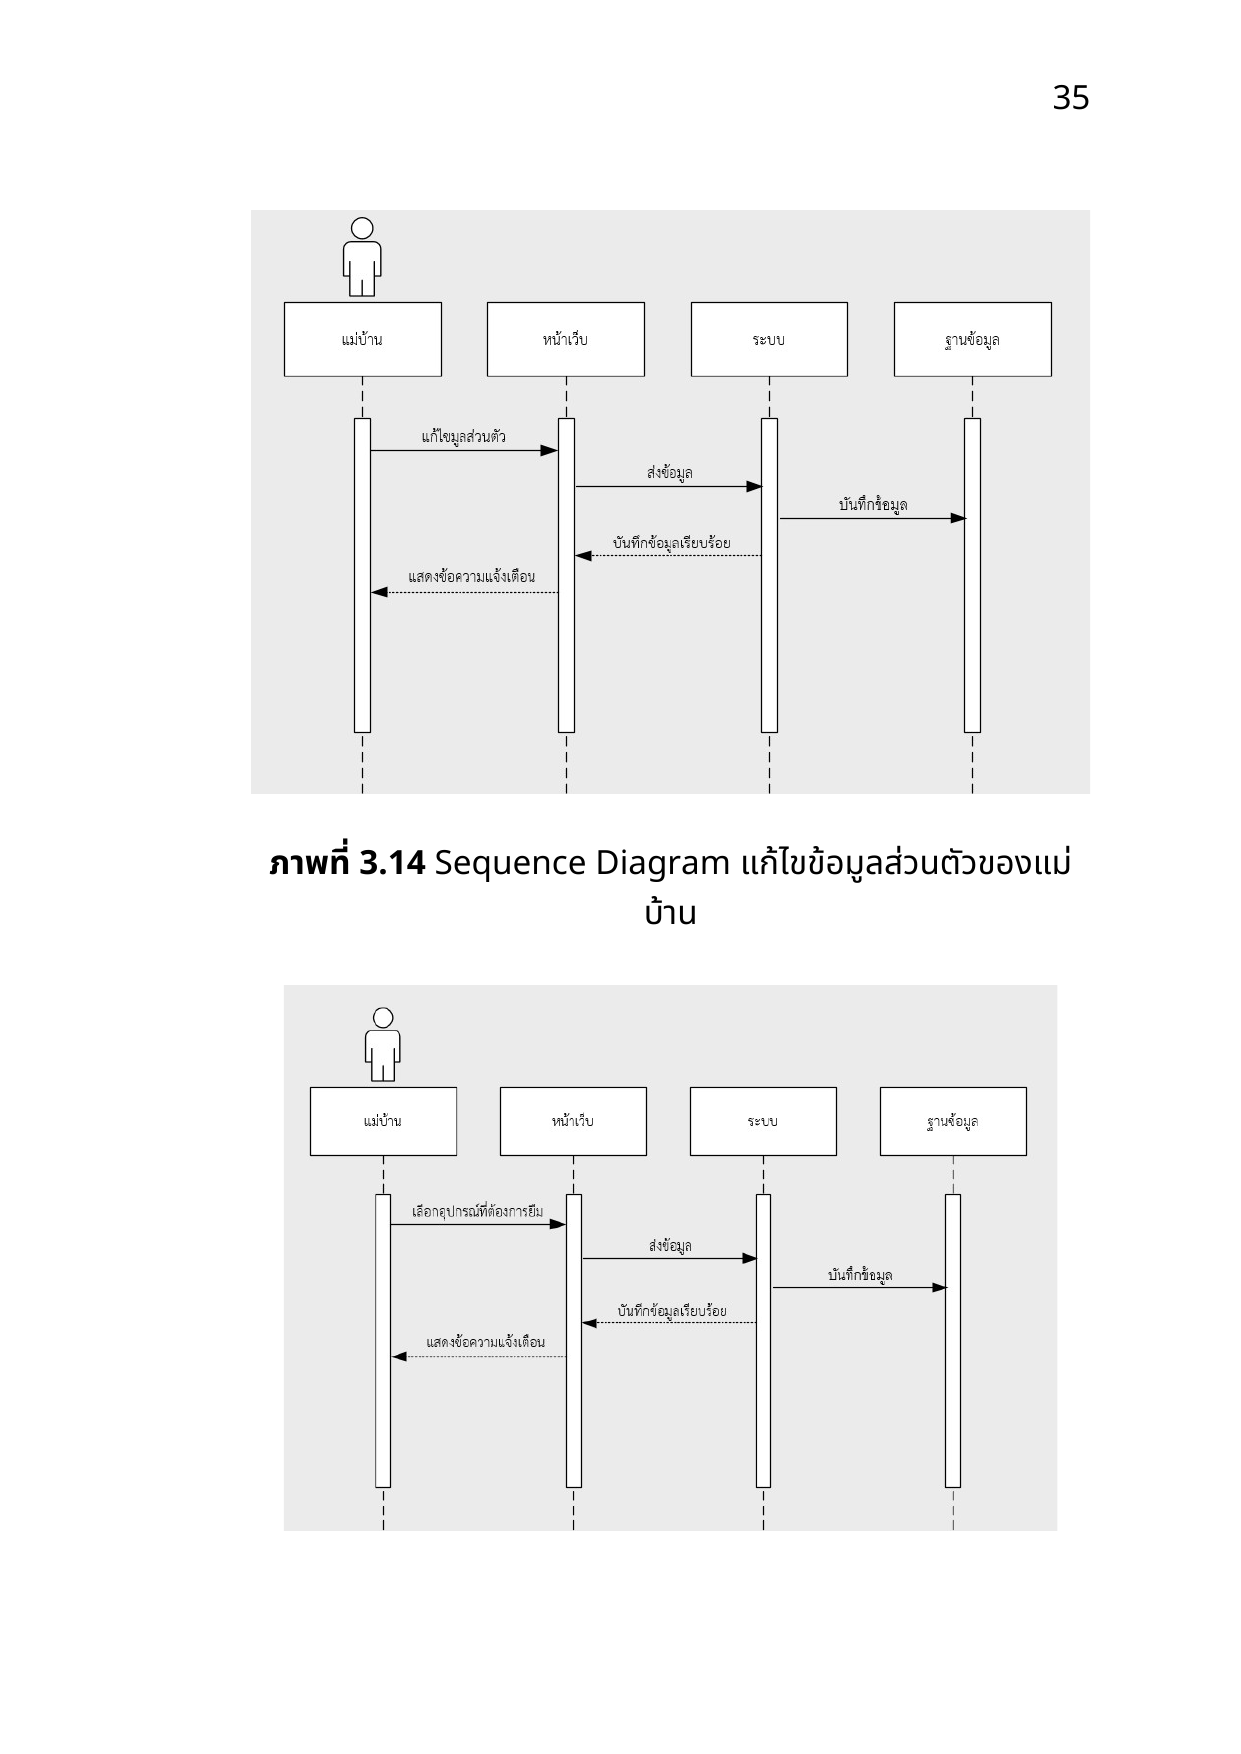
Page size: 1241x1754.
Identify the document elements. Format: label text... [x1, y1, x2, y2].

picture [283, 985, 1058, 1531]
text ภาพที่ 3.14 Sequence Diagram แก้ไขข้อมูลส่วนตัวของแม่บ้าน [251, 838, 1090, 939]
picture [251, 210, 1091, 794]
